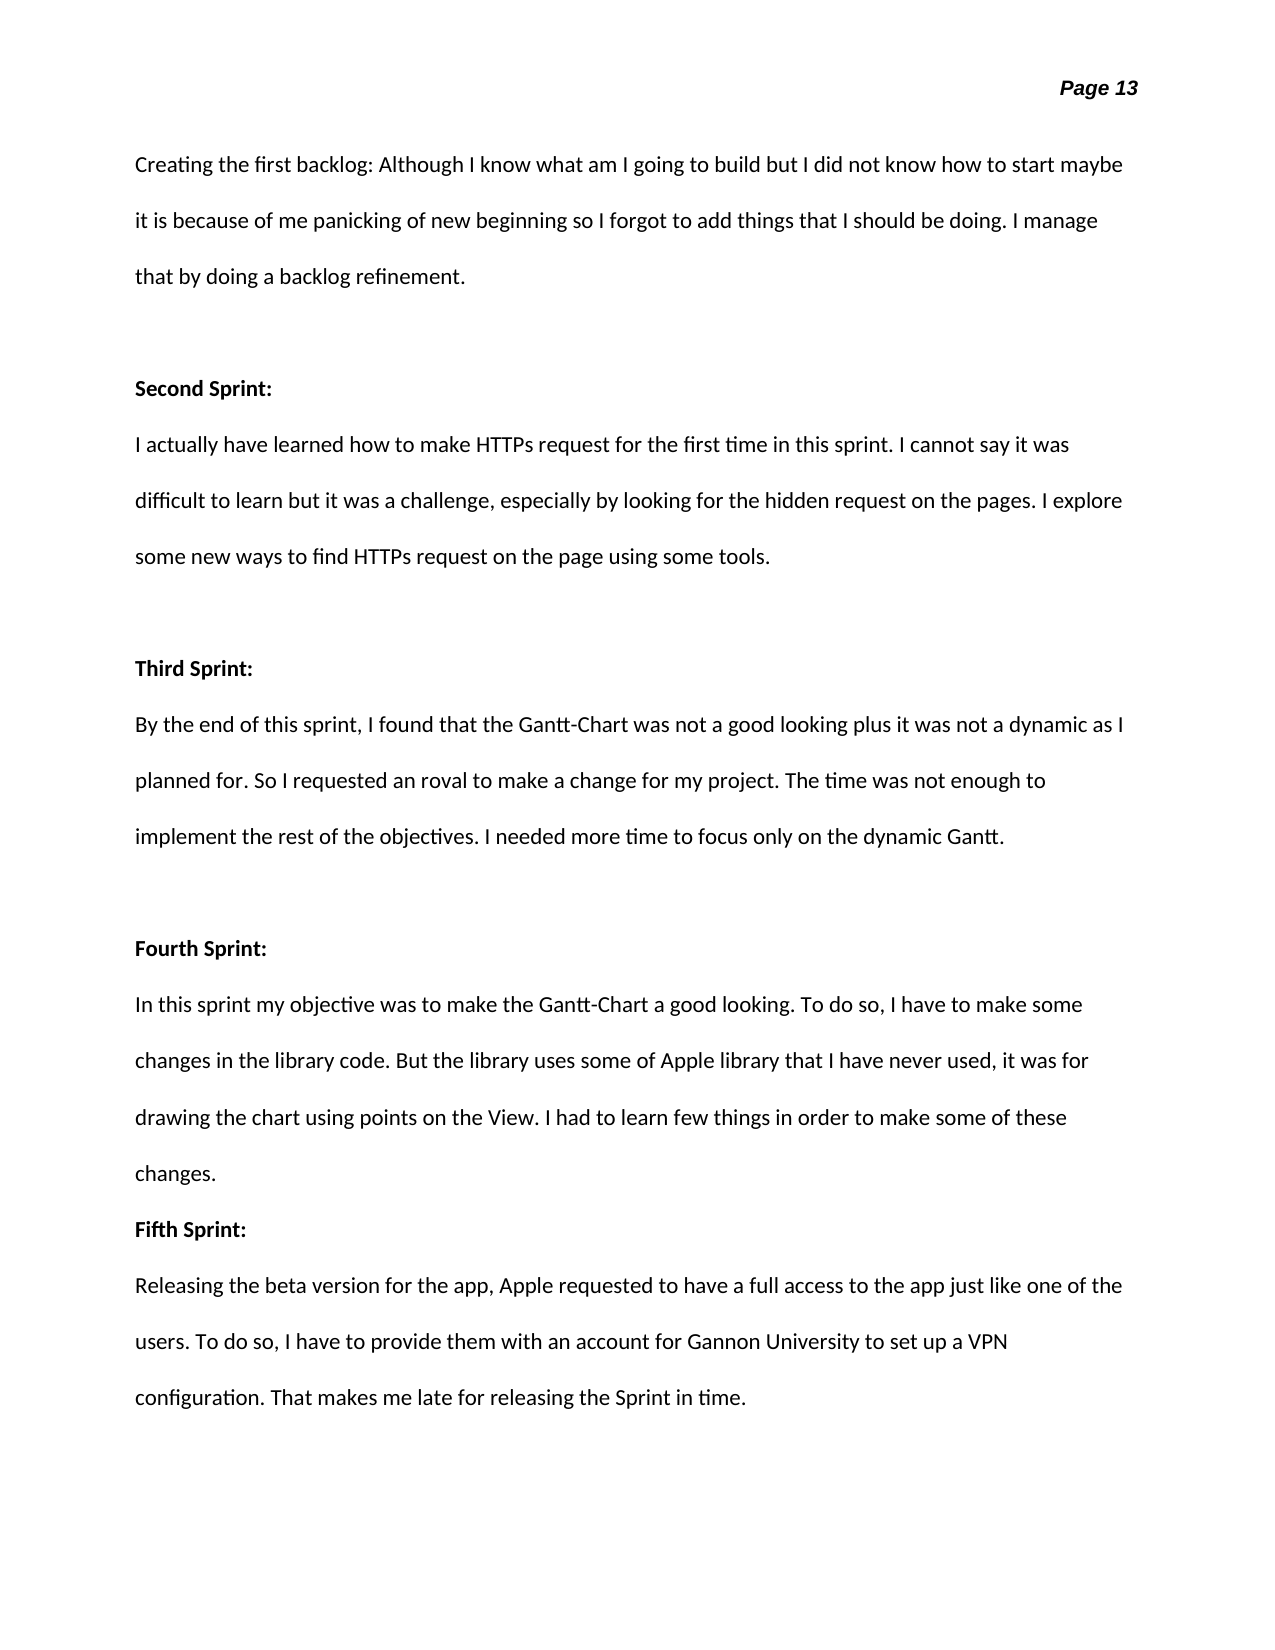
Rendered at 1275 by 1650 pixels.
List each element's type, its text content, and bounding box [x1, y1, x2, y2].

text Second Sprint: [135, 374, 1140, 402]
text Fourth Sprint: [135, 934, 1140, 963]
text Creating the first backlog: Although I know what am I going to build but I did not know how to start maybe it is because of me panicking of new beginning so I forgot to add things that I should be doing. I manage that by doing a backlog refinement. [135, 150, 1140, 290]
text I actually have learned how to make HTTPs request for the first time in this sprint. I cannot say it was difficult to learn but it was a challenge, especially by looking for the hidden request on the pages. I explore some new ways to find HTTPs request on the page using some tools. [135, 430, 1140, 570]
text By the end of this sprint, I found that the Gantt-Chart was not a good looking plus it was not a dynamic as I planned for. So I requested an roval to make a change for my project. The time was not enough to implement the rest of the objectives. I needed more time to focus only on the dynamic Gantt. [135, 710, 1140, 851]
text Releasing the beta version for the app, Apple requested to have a full access to the app just like one of the users. To do so, I have to provide them with an account for Gannon University to set up a VPN configuration. That makes me late for releasing the Sprint in time. [135, 1271, 1140, 1411]
text Third Sprint: [135, 654, 1140, 682]
text Fifth Sprint: [135, 1215, 1140, 1243]
text In this sprint my objective was to make the Gantt-Chart a good looking. To do so, I have to make some changes in the library code. But the library uses some of Apple library that I have never used, it was for drawing the chart using points on the View. I had to learn few things in order to make some of these changes. [135, 991, 1140, 1187]
